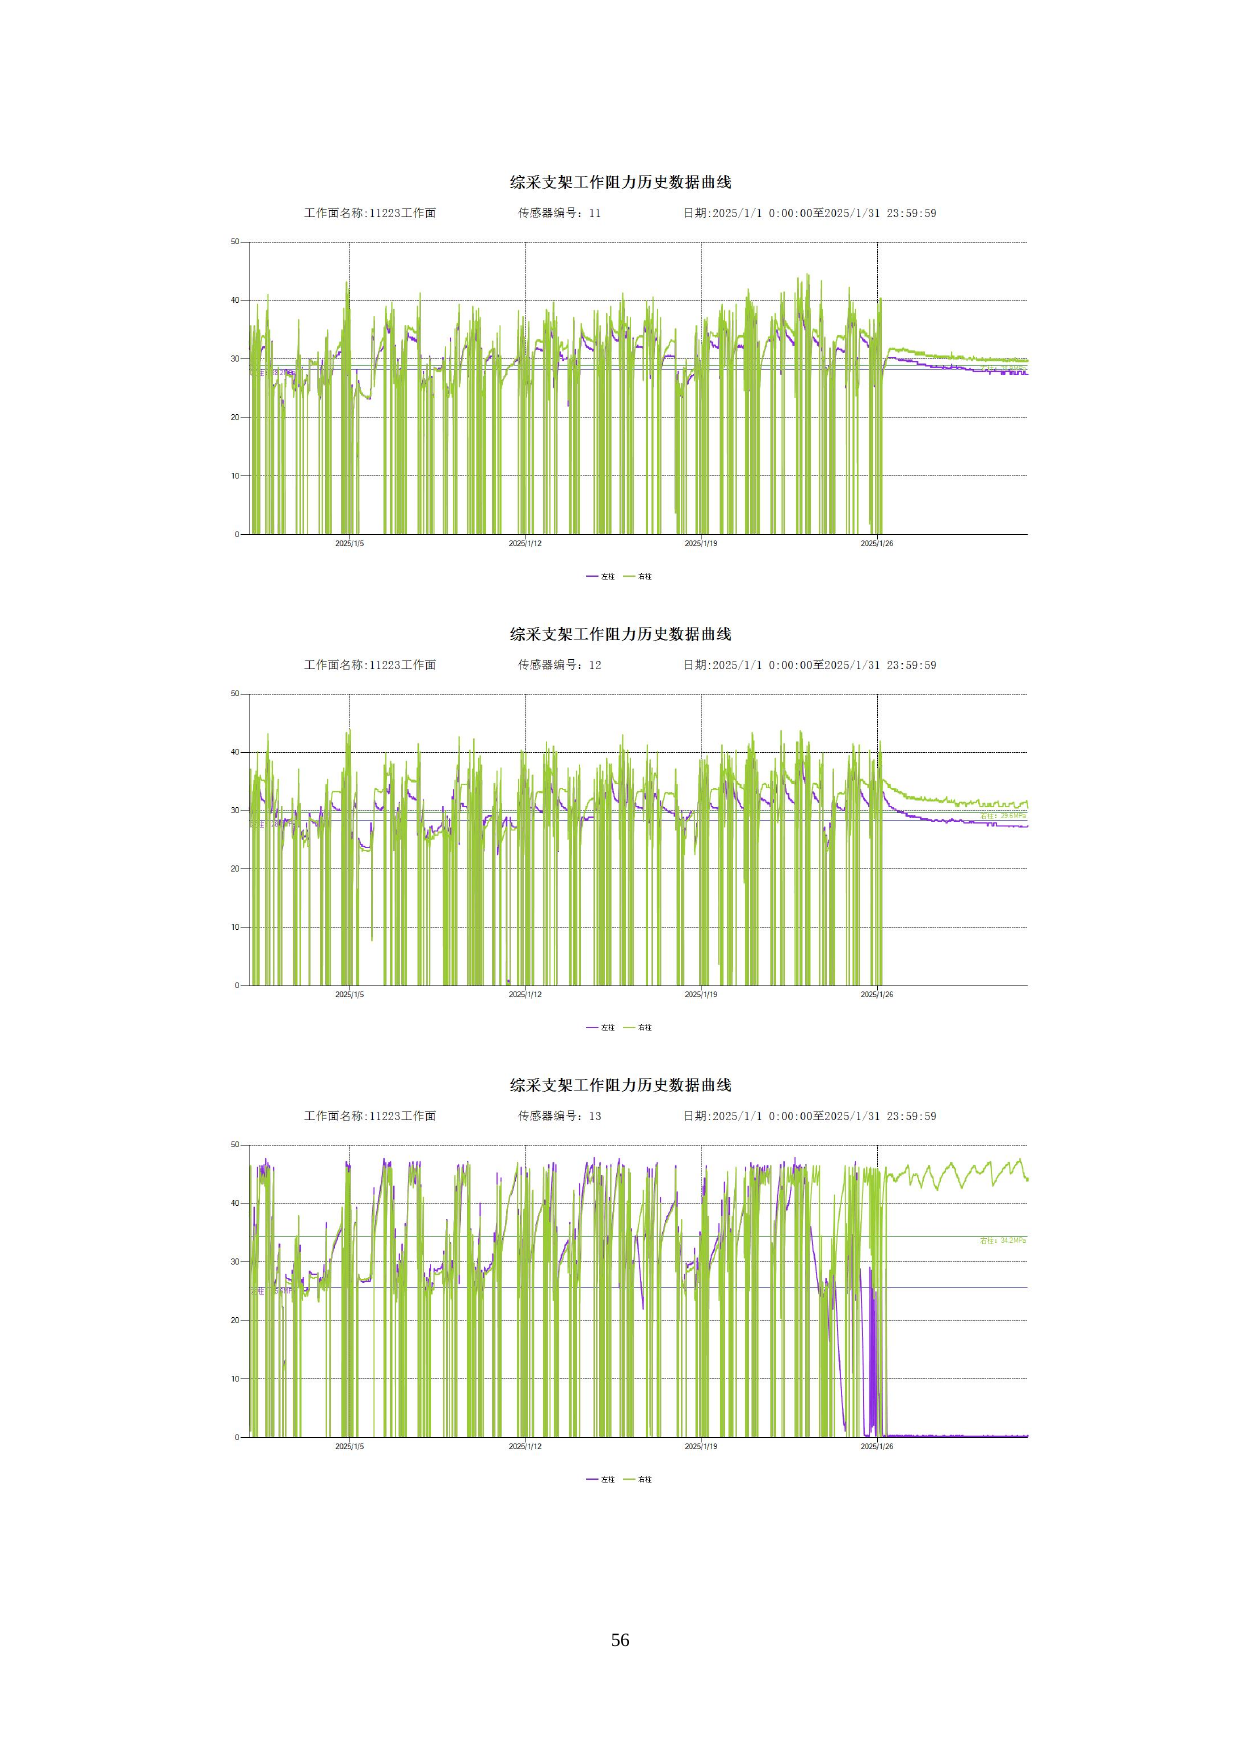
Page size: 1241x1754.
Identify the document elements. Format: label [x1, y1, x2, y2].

picture [187, 613, 1053, 1048]
picture [187, 162, 1053, 597]
picture [187, 1064, 1053, 1500]
